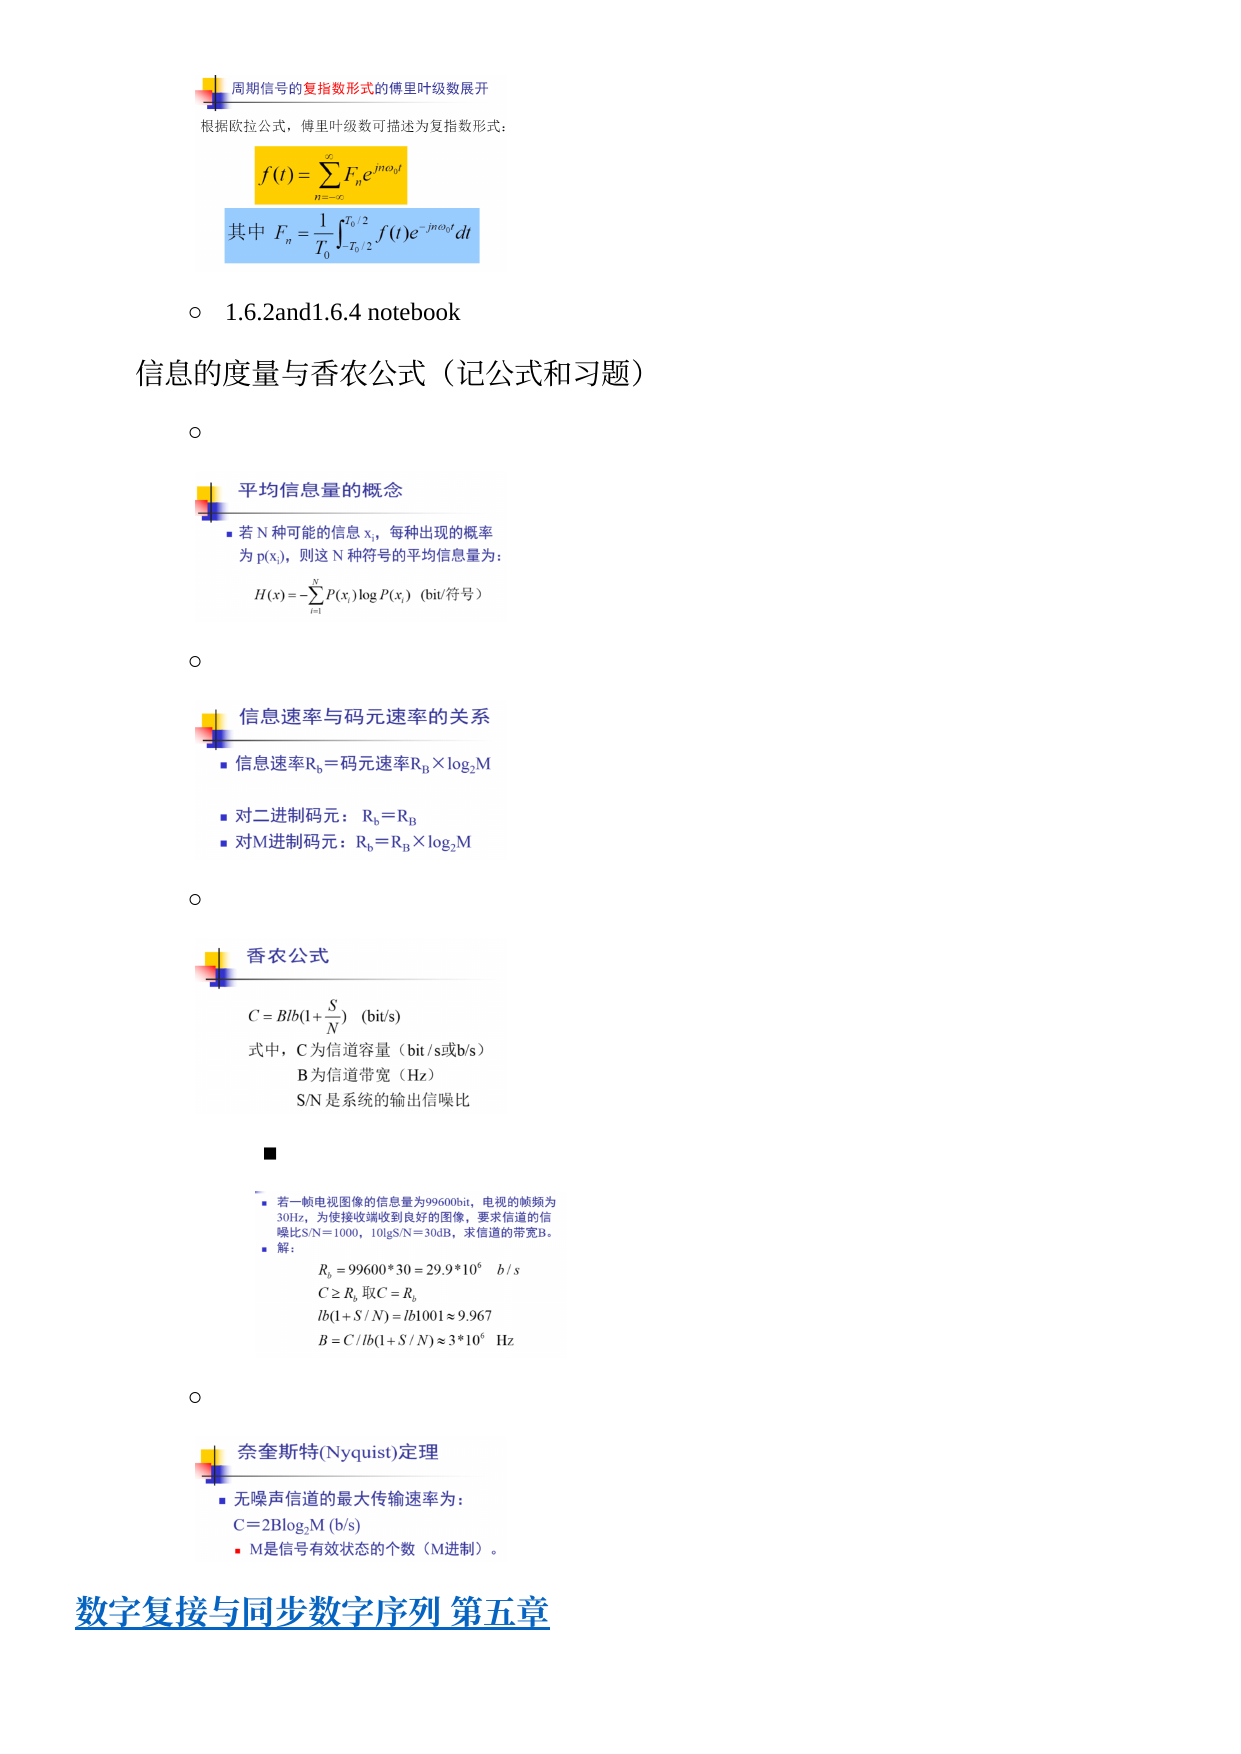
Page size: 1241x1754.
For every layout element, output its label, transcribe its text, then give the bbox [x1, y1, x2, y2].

picture [195, 75, 508, 272]
picture [255, 1191, 568, 1358]
text 数字复接与同步数字序列 第五章 [75, 1586, 1165, 1634]
list 1.6.2and1.6.4 notebook [187, 297, 1165, 326]
text 信息的度量与香农公式（记公式和习题） [135, 351, 1165, 392]
picture [195, 938, 508, 1114]
picture [195, 700, 508, 860]
picture [195, 1436, 508, 1562]
picture [195, 471, 508, 622]
